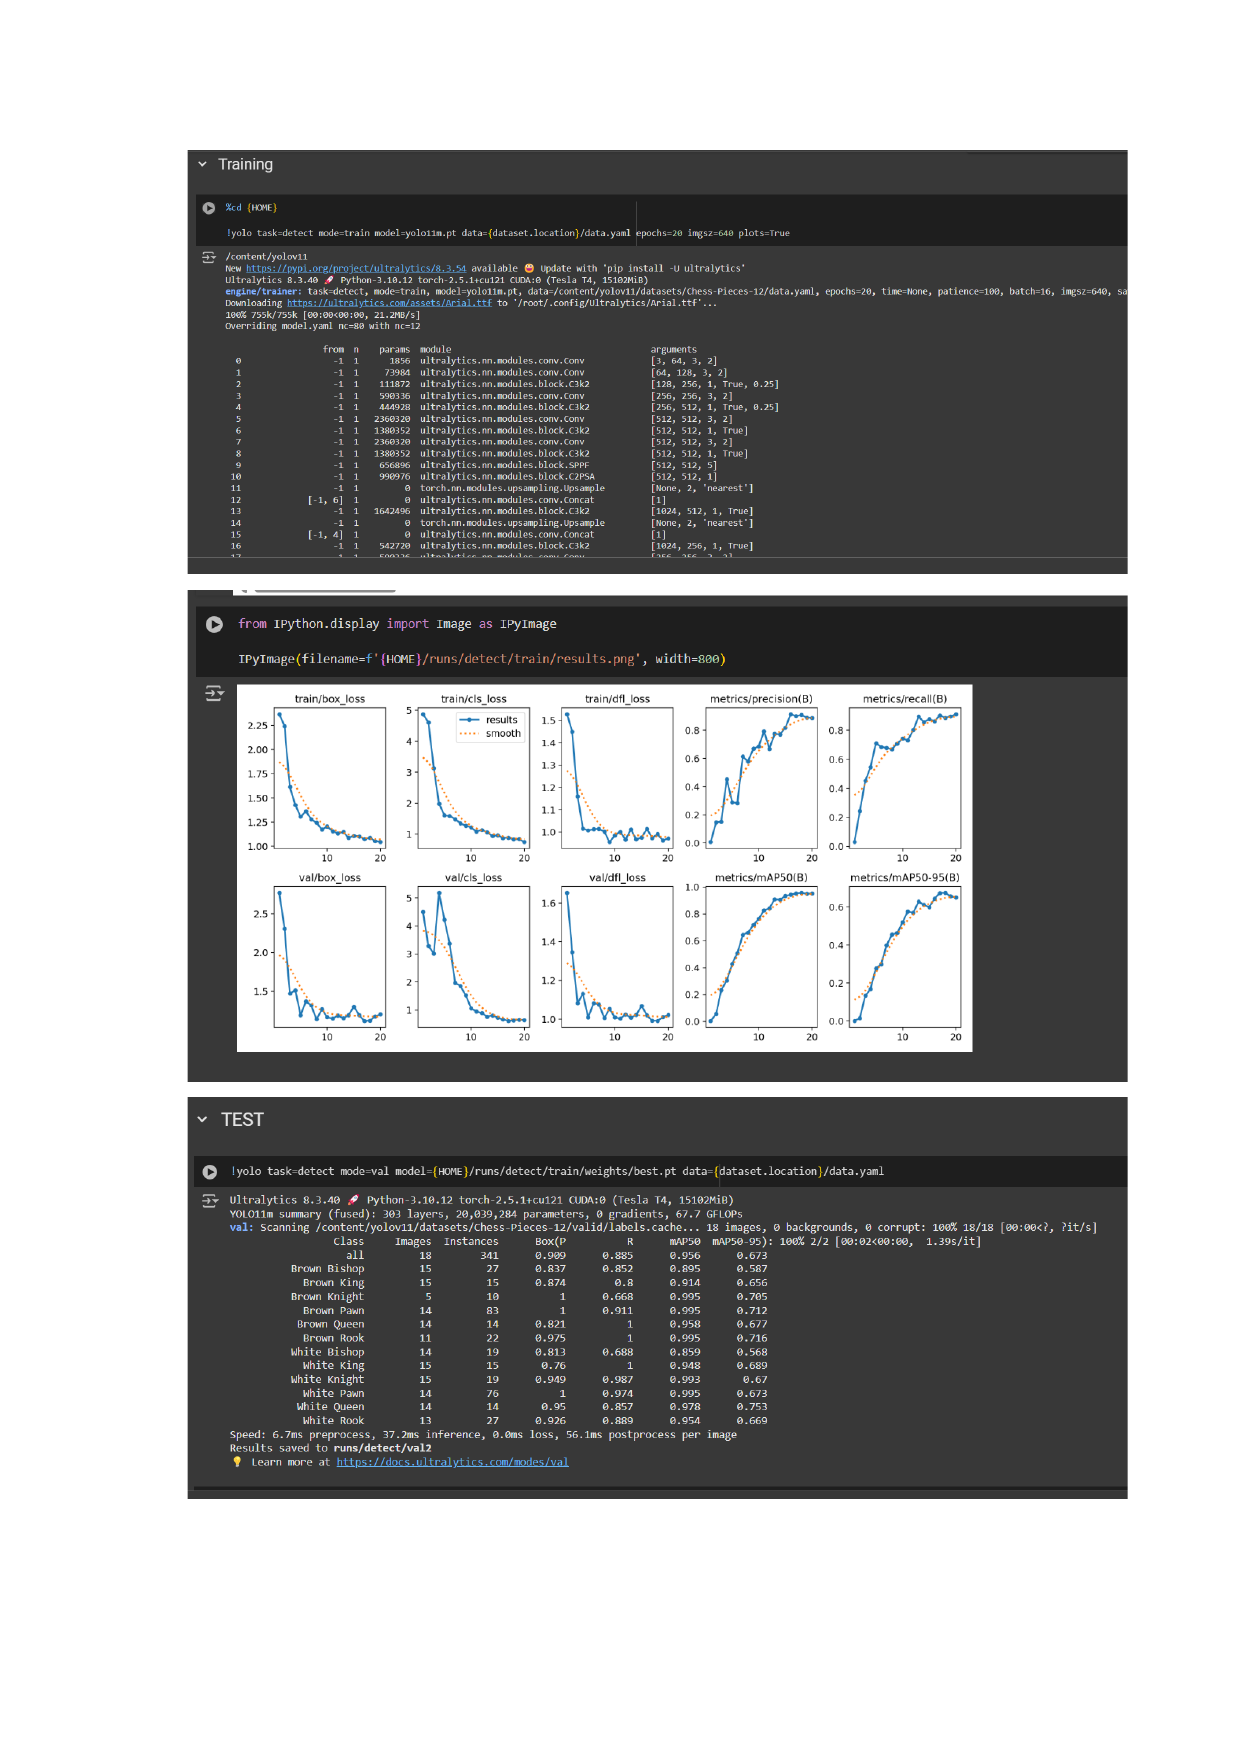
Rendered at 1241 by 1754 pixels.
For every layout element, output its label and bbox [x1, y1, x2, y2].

picture [187, 1097, 1128, 1499]
picture [187, 590, 1128, 1082]
picture [187, 150, 1128, 574]
